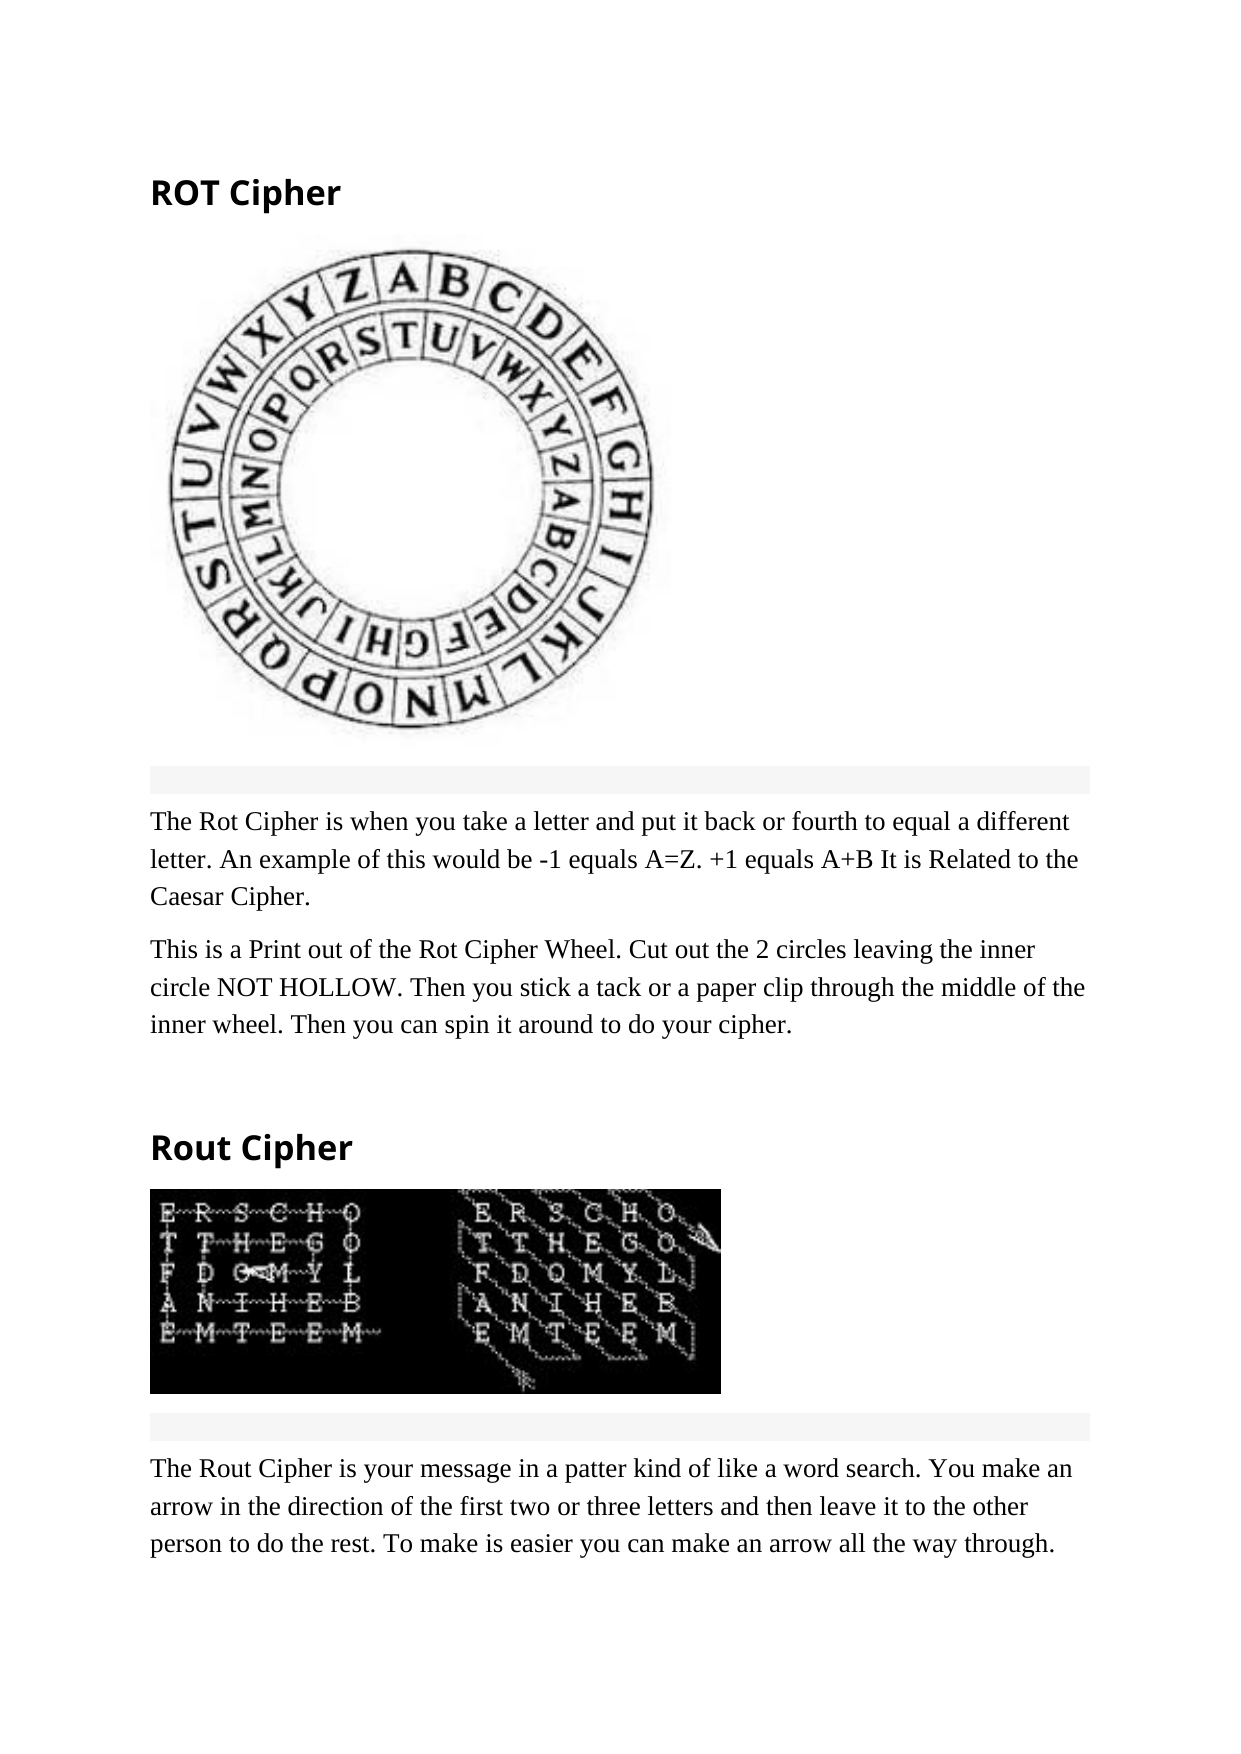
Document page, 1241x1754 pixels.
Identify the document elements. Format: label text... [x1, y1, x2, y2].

text The Rout Cipher is your message in a patter kind of like a word search. You make an arrow in the direction of the first two or three letters and then leave it to the other person to do the rest. To make is easier you can make an arrow all the way through. [150, 1446, 1090, 1558]
text This is a Print out of the Rot Cipher Wheel. Cut out the 2 circles leaving the inner circle NOT HOLLOW. Then you stick a tack or a paper clip through the middle of the inner wheel. Then you can spin it around to do your cipher. [150, 927, 1090, 1040]
picture [150, 1189, 721, 1394]
picture [150, 234, 671, 747]
text The Rot Cipher is when you take a letter and put it back or fourth to equal a different letter. An example of this would be -1 equals A=Z. +1 equals A+B It is Related to the Caesar Cipher. [150, 799, 1090, 912]
text ROT Cipher [150, 169, 1090, 216]
text Rout Cipher [150, 1124, 1090, 1171]
